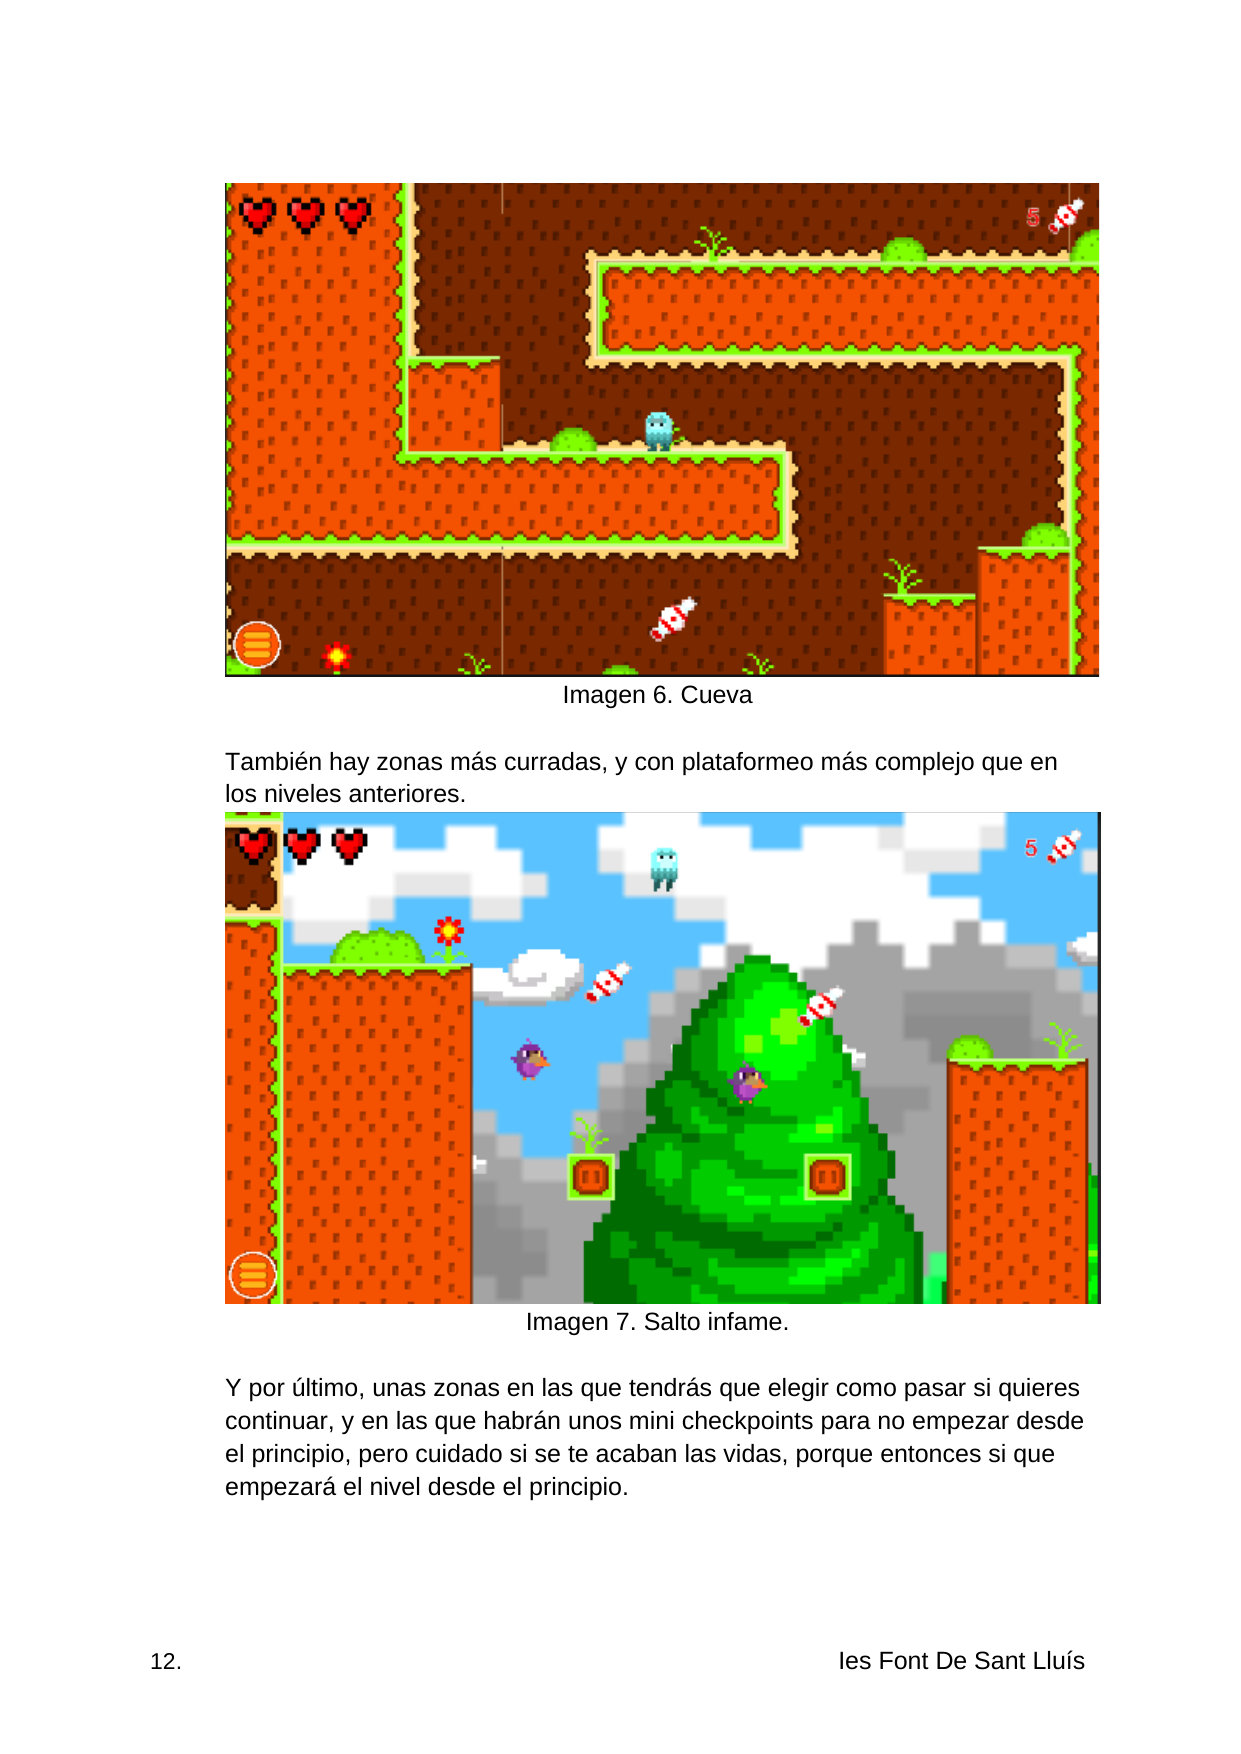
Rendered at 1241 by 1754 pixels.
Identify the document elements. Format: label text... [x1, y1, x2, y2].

picture [225, 812, 1101, 1304]
text También hay zonas más curradas, y con plataformeo más complejo que en los niveles anteriores. [225, 746, 1090, 808]
picture [225, 183, 1100, 677]
text Imagen 7. Salto infame. [225, 1307, 1090, 1336]
text Imagen 6. Cueva [225, 680, 1090, 709]
text Y por último, unas zonas en las que tendrás que elegir como pasar si quieres continuar, y en las que habrán unos mini checkpoints para no empezar desde el principio, pero cuidado si se te acaban las vidas, porque entonces si que empezará el nivel desde el principio. [225, 1373, 1090, 1501]
